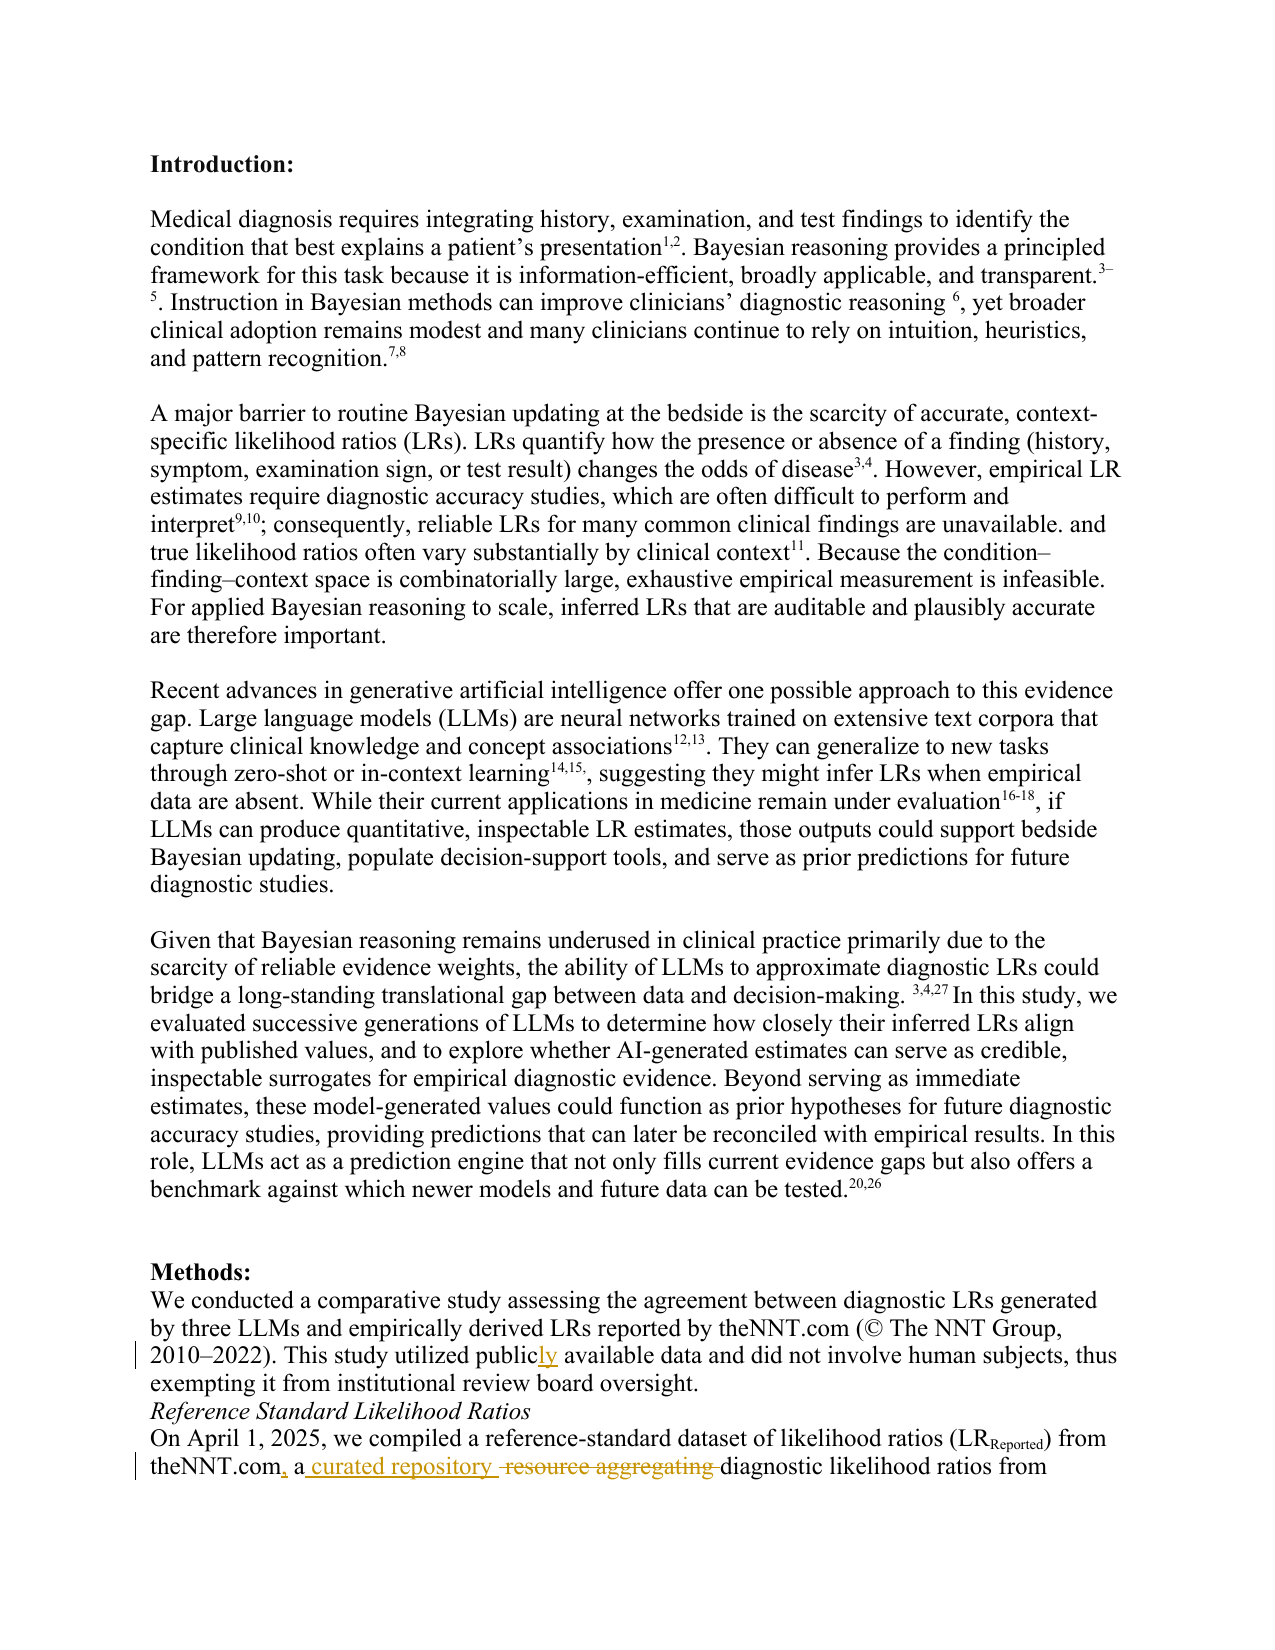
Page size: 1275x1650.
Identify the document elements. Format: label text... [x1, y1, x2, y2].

subtitle Reference Standard Likelihood Ratios [150, 1397, 1125, 1424]
text Methods: [150, 1258, 1125, 1286]
text Medical diagnosis requires integrating history, examination, and test findings to identify the condition that best explains a patient’s presentation1,2. Bayesian reasoning provides a principled framework for this task because it is information-efficient, broadly applicable, and transparent.3–5. Instruction in Bayesian methods can improve clinicians’ diagnostic reasoning 6, yet broader clinical adoption remains modest and many clinicians continue to rely on intuition, heuristics, and pattern recognition.7,8 [150, 205, 1125, 372]
text Recent advances in generative artificial intelligence offer one possible approach to this evidence gap. Large language models (LLMs) are neural networks trained on extensive text corpora that capture clinical knowledge and concept associations12,13. They can generalize to new tasks through zero-shot or in-context learning14,15,, suggesting they might infer LRs when empirical data are absent. While their current applications in medicine remain under evaluation16-18, if LLMs can produce quantitative, inspectable LR estimates, those outputs could support bedside Bayesian updating, populate decision-support tools, and serve as prior predictions for future diagnostic studies. [150, 676, 1125, 898]
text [150, 1424, 1125, 1480]
text Given that Bayesian reasoning remains underused in clinical practice primarily due to the scarcity of reliable evidence weights, the ability of LLMs to approximate diagnostic LRs could bridge a long-standing translational gap between data and decision-making. 3,4,27 In this study, we evaluated successive generations of LLMs to determine how closely their inferred LRs align with published values, and to explore whether AI-generated estimates can serve as credible, inspectable surrogates for empirical diagnostic evidence. Beyond serving as immediate estimates, these model-generated values could function as prior hypotheses for future diagnostic accuracy studies, providing predictions that can later be reconciled with empirical results. In this role, LLMs act as a prediction engine that not only fills current evidence gaps but also offers a benchmark against which newer models and future data can be tested.20,26 [150, 926, 1125, 1203]
text We conducted a comparative study assessing the agreement between diagnostic LRs generated by three LLMs and empirically derived LRs reported by theNNT.com (© The NNT Group, 2010–2022). This study utilized public available data and did not involve human subjects, thus exempting it from institutional review board oversight. [150, 1286, 1125, 1397]
subtitle Introduction: [150, 150, 1125, 178]
text A major barrier to routine Bayesian updating at the bedside is the scarcity of accurate, context-specific likelihood ratios (LRs). LRs quantify how the presence or absence of a finding (history, symptom, examination sign, or test result) changes the odds of disease3,4. However, empirical LR estimates require diagnostic accuracy studies, which are often difficult to perform and interpret9,10; consequently, reliable LRs for many common clinical findings are unavailable. and true likelihood ratios often vary substantially by clinical context11. Because the condition–finding–context space is combinatorially large, exhaustive empirical measurement is infeasible. For applied Bayesian reasoning to scale, inferred LRs that are auditable and plausibly accurate are therefore important. [150, 399, 1125, 649]
